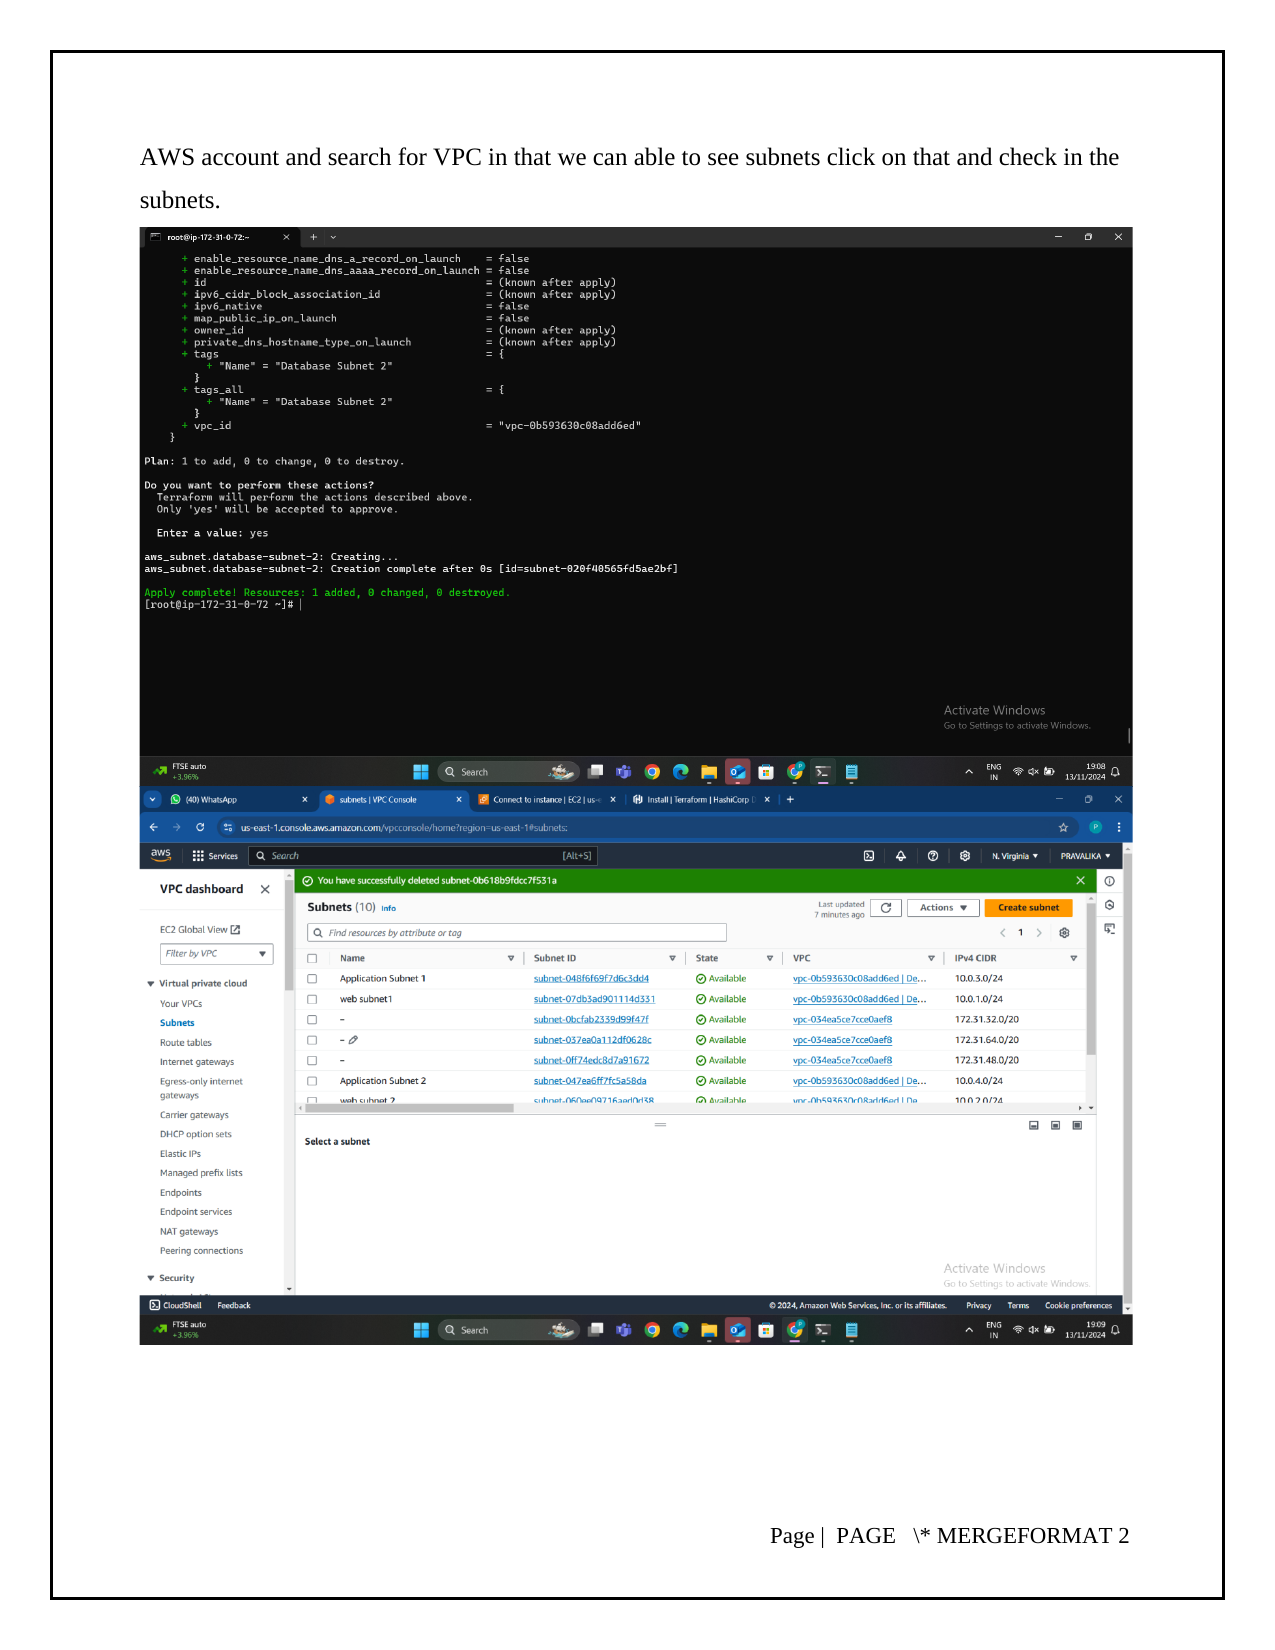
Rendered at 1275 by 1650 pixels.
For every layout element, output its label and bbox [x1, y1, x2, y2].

text [139, 142, 1135, 213]
picture [139, 227, 1133, 1345]
